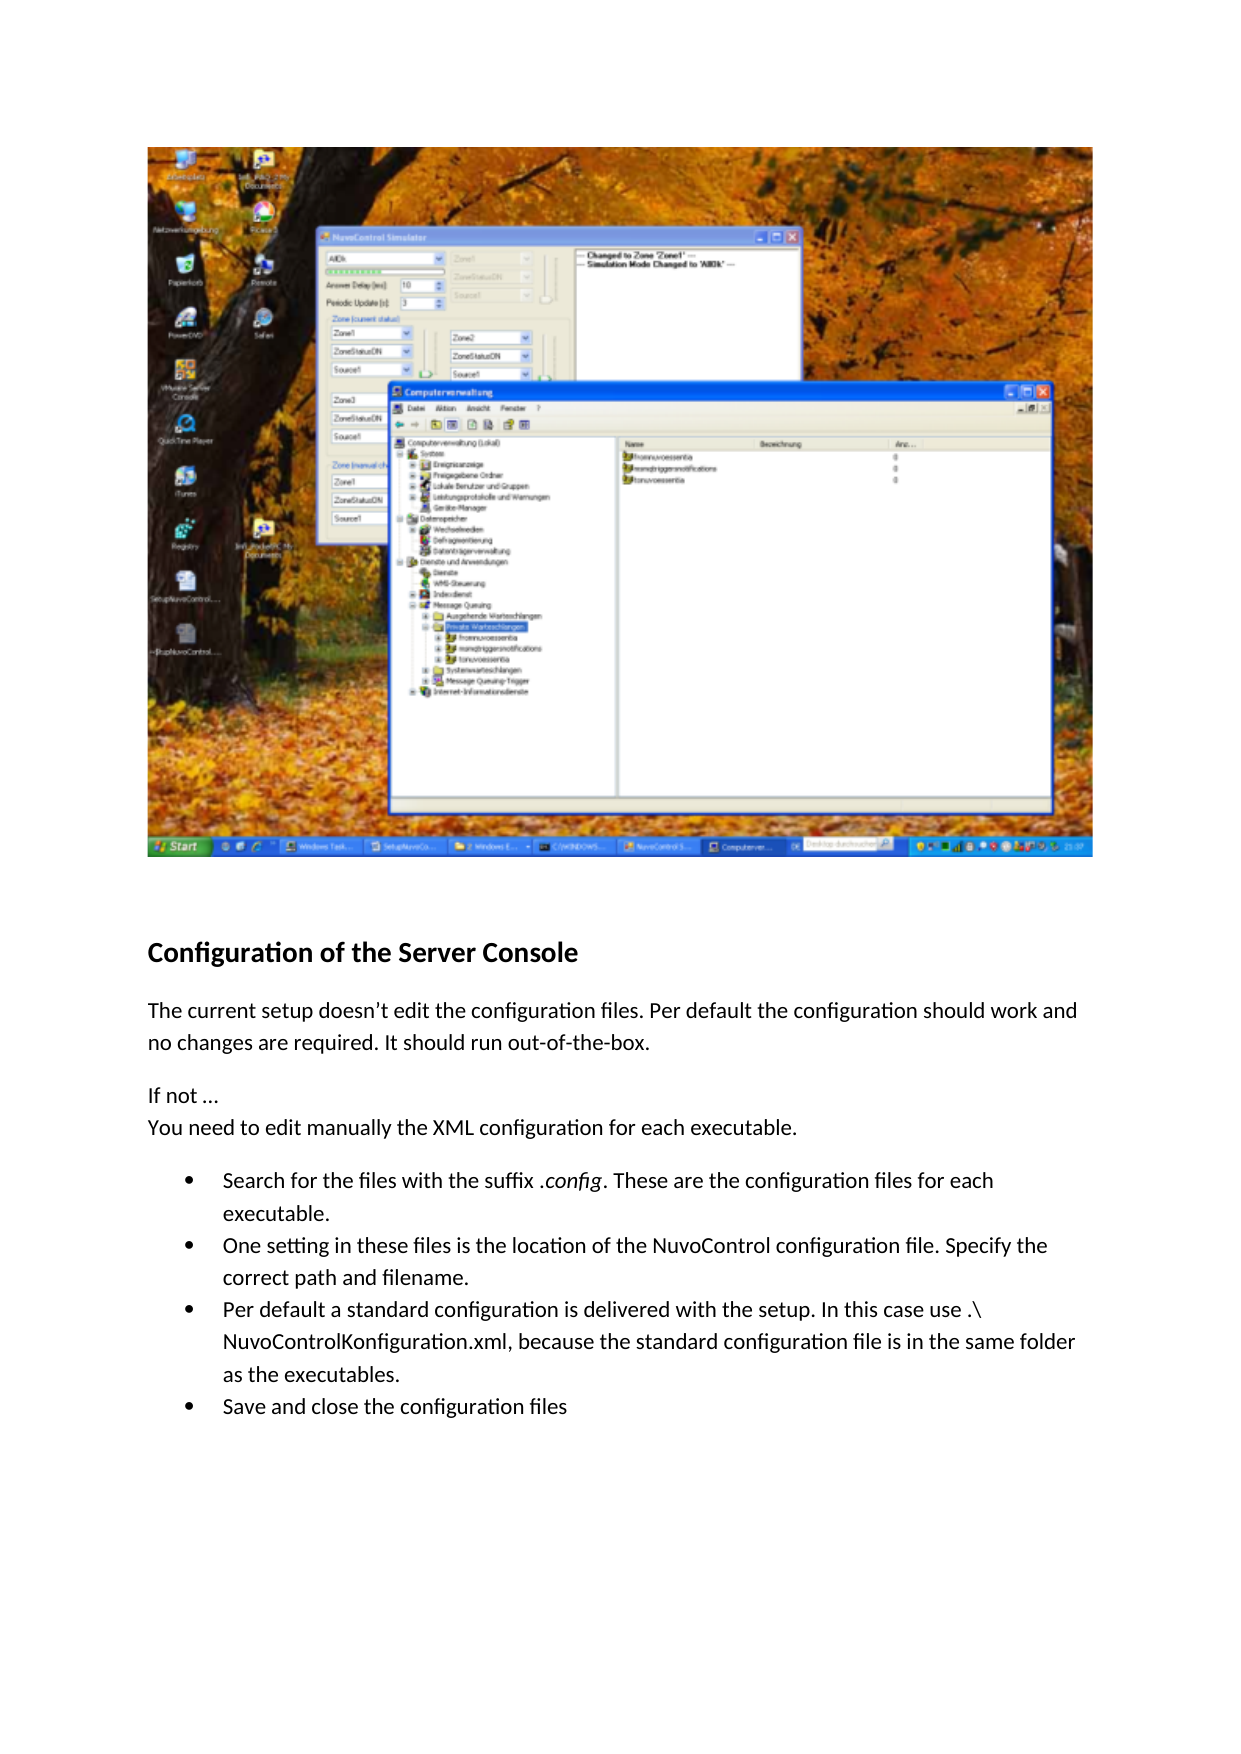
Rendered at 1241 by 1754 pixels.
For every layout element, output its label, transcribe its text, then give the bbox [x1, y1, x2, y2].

list Save and close the configuration files [185, 1392, 1093, 1420]
list Per default a standard configuration is delivered with the setup. In this case use .\NuvoControlKonfiguration.xml, because the standard configuration file is in the same folder as the executables. [185, 1295, 1093, 1388]
text The current setup doesn’t edit the configuration files. Per default the configuration should work and no changes are required. It should run out-of-the-box. [148, 996, 1093, 1056]
list Search for the files with the suffix .config. These are the configuration files for each executable. [185, 1167, 1093, 1227]
list One setting in these files is the location of the NuvoControl configuration file. Specify the correct path and filename. [185, 1231, 1093, 1291]
picture [147, 147, 1093, 857]
text Configuration of the Server Console [148, 934, 1093, 970]
text If not … You need to edit manually the XML configuration for each executable. [148, 1081, 1093, 1142]
